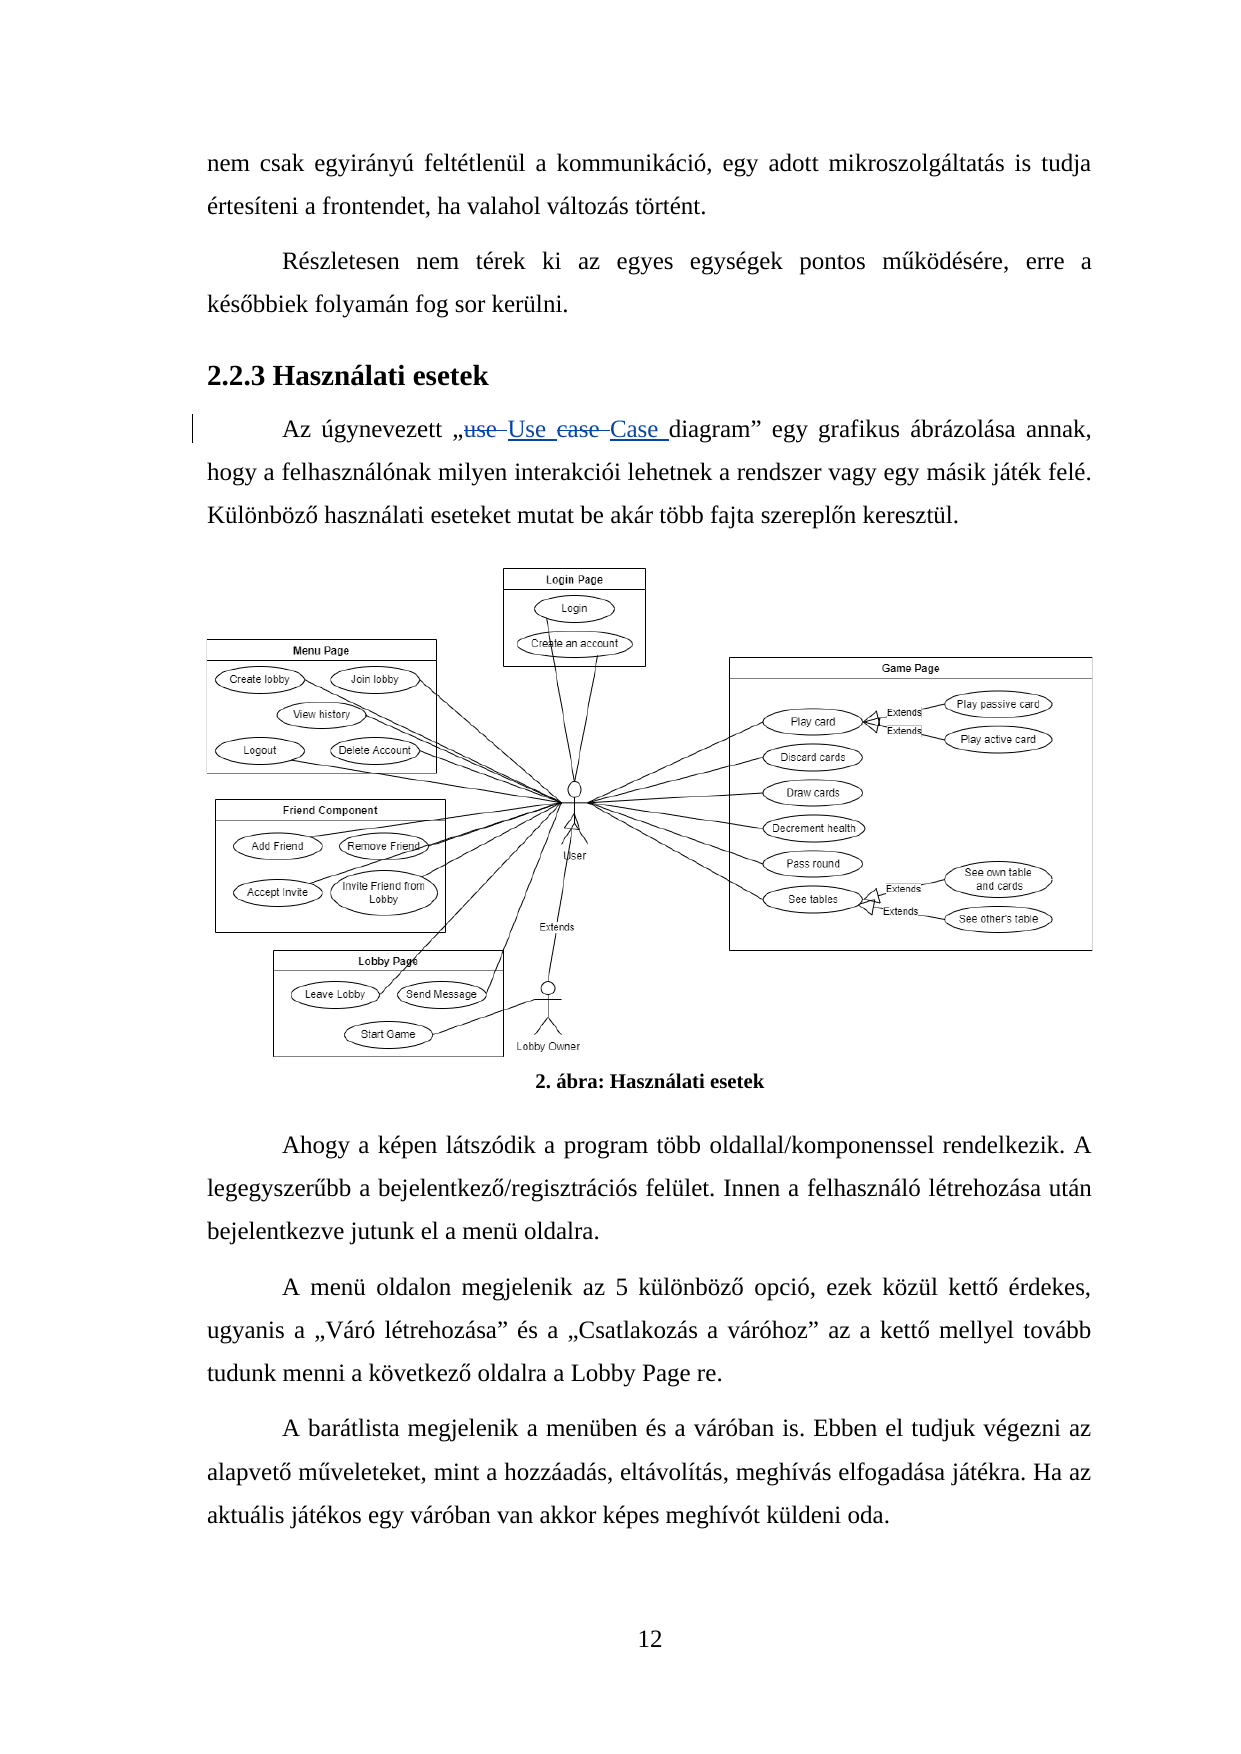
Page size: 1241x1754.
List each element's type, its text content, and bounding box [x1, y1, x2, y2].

picture [206, 568, 1093, 1057]
text A menü oldalon megjelenik az 5 különböző opció, ezek közül kettő érdekes, ugyanis a „Váró létrehozása” és a „Csatlakozás a váróhoz” az a kettő mellyel tovább tudunk menni a következő oldalra a Lobby Page re. [207, 1272, 1092, 1387]
text Részletesen nem térek ki az egyes egységek pontos működésére, erre a későbbiek folyamán fog sor kerülni. [207, 246, 1092, 318]
text 2. ábra: Használati esetek [207, 1069, 1092, 1093]
text Az úgynevezett „diagram” egy grafikus ábrázolása annak, hogy a felhasználónak milyen interakciói lehetnek a rendszer vagy egy másik játék felé. Különböző használati eseteket mutat be akár több fajta szereplőn keresztül. [207, 414, 1092, 529]
text A barátlista megjelenik a menüben és a váróban is. Ebben el tudjuk végezni az alapvető műveleteket, mint a hozzáadás, eltávolítás, meghívás elfogadása játékra. Ha az aktuális játékos egy váróban van akkor képes meghívót küldeni oda. [207, 1413, 1092, 1528]
text Ahogy a képen látszódik a program több oldallal/komponenssel rendelkezik. A legegyszerűbb a bejelentkező/regisztrációs felület. Innen a felhasználó létrehozása után bejelentkezve jutunk el a menü oldalra. [207, 1130, 1092, 1245]
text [207, 148, 1092, 219]
subtitle Használati esetek [207, 358, 1092, 391]
